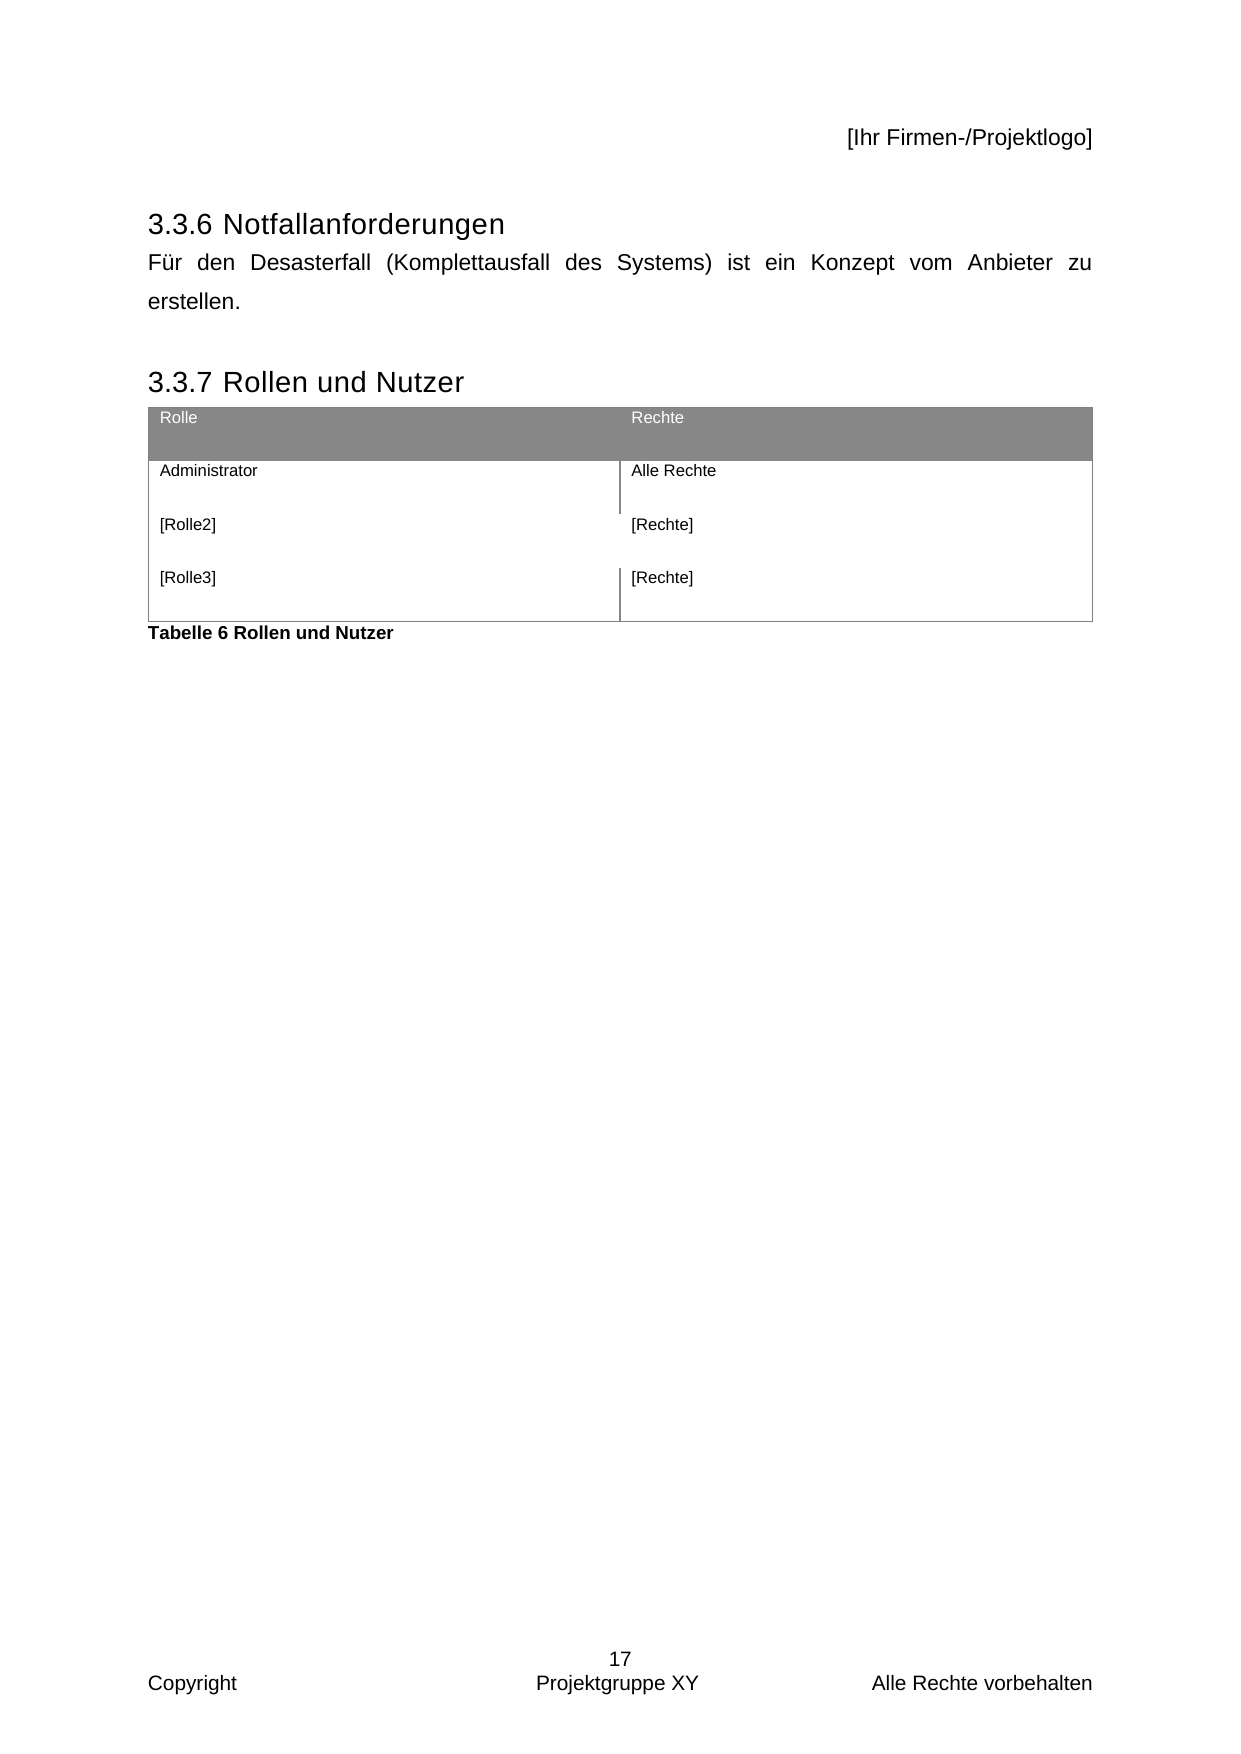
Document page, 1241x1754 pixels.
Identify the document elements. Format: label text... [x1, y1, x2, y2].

table_cell [Rechte] [621, 568, 1092, 621]
table_cell [Rolle3] [149, 568, 619, 621]
table_header Rechte [620, 408, 1092, 461]
text Für den Desasterfall (Komplettausfall des Systems) ist ein Konzept vom Anbieter zu erstellen. [148, 249, 1092, 314]
subtitle Rollen und Nutzer [148, 365, 1092, 399]
table_cell [Rechte] [620, 514, 1092, 567]
table_cell Administrator [149, 461, 619, 514]
table_header Rolle [149, 408, 620, 461]
table_cell Alle Rechte [621, 461, 1092, 514]
table_cell [Rolle2] [149, 514, 620, 567]
subtitle Notfallanforderungen [148, 207, 1092, 240]
